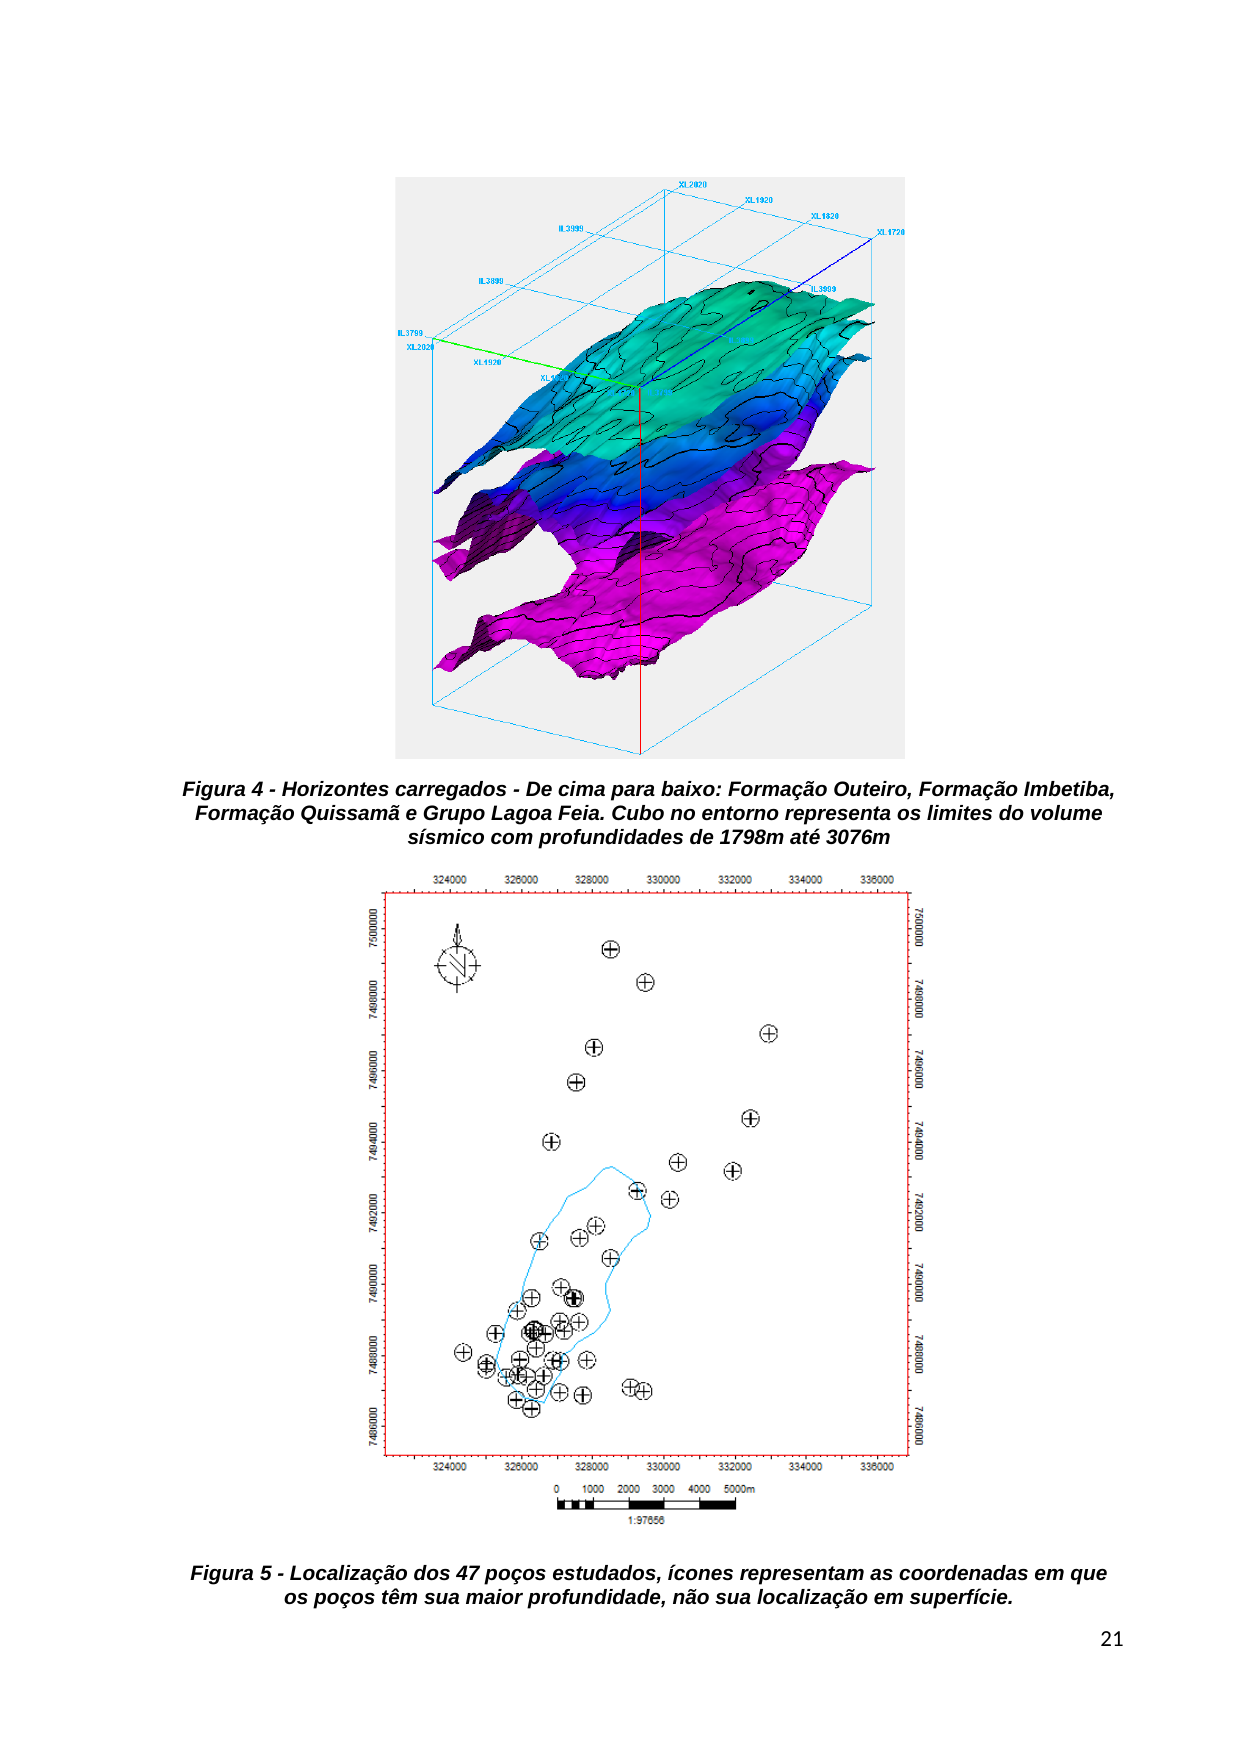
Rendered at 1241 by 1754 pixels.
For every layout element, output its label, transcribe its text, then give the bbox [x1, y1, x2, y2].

picture [358, 869, 942, 1542]
picture [395, 177, 905, 759]
text Figura 4 - Horizontes carregados - De cima para baixo: Formação Outeiro, Formação Imbetiba, Formação Quissamã e Grupo Lagoa Feia. Cubo no entorno representa os limites do volume sísmico com profundidades de 1798m até 3076m [177, 777, 1123, 849]
text Figura 5 - Localização dos 47 poços estudados, ícones representam as coordenadas em que os poços têm sua maior profundidade, não sua localização em superfície. [177, 1561, 1123, 1609]
